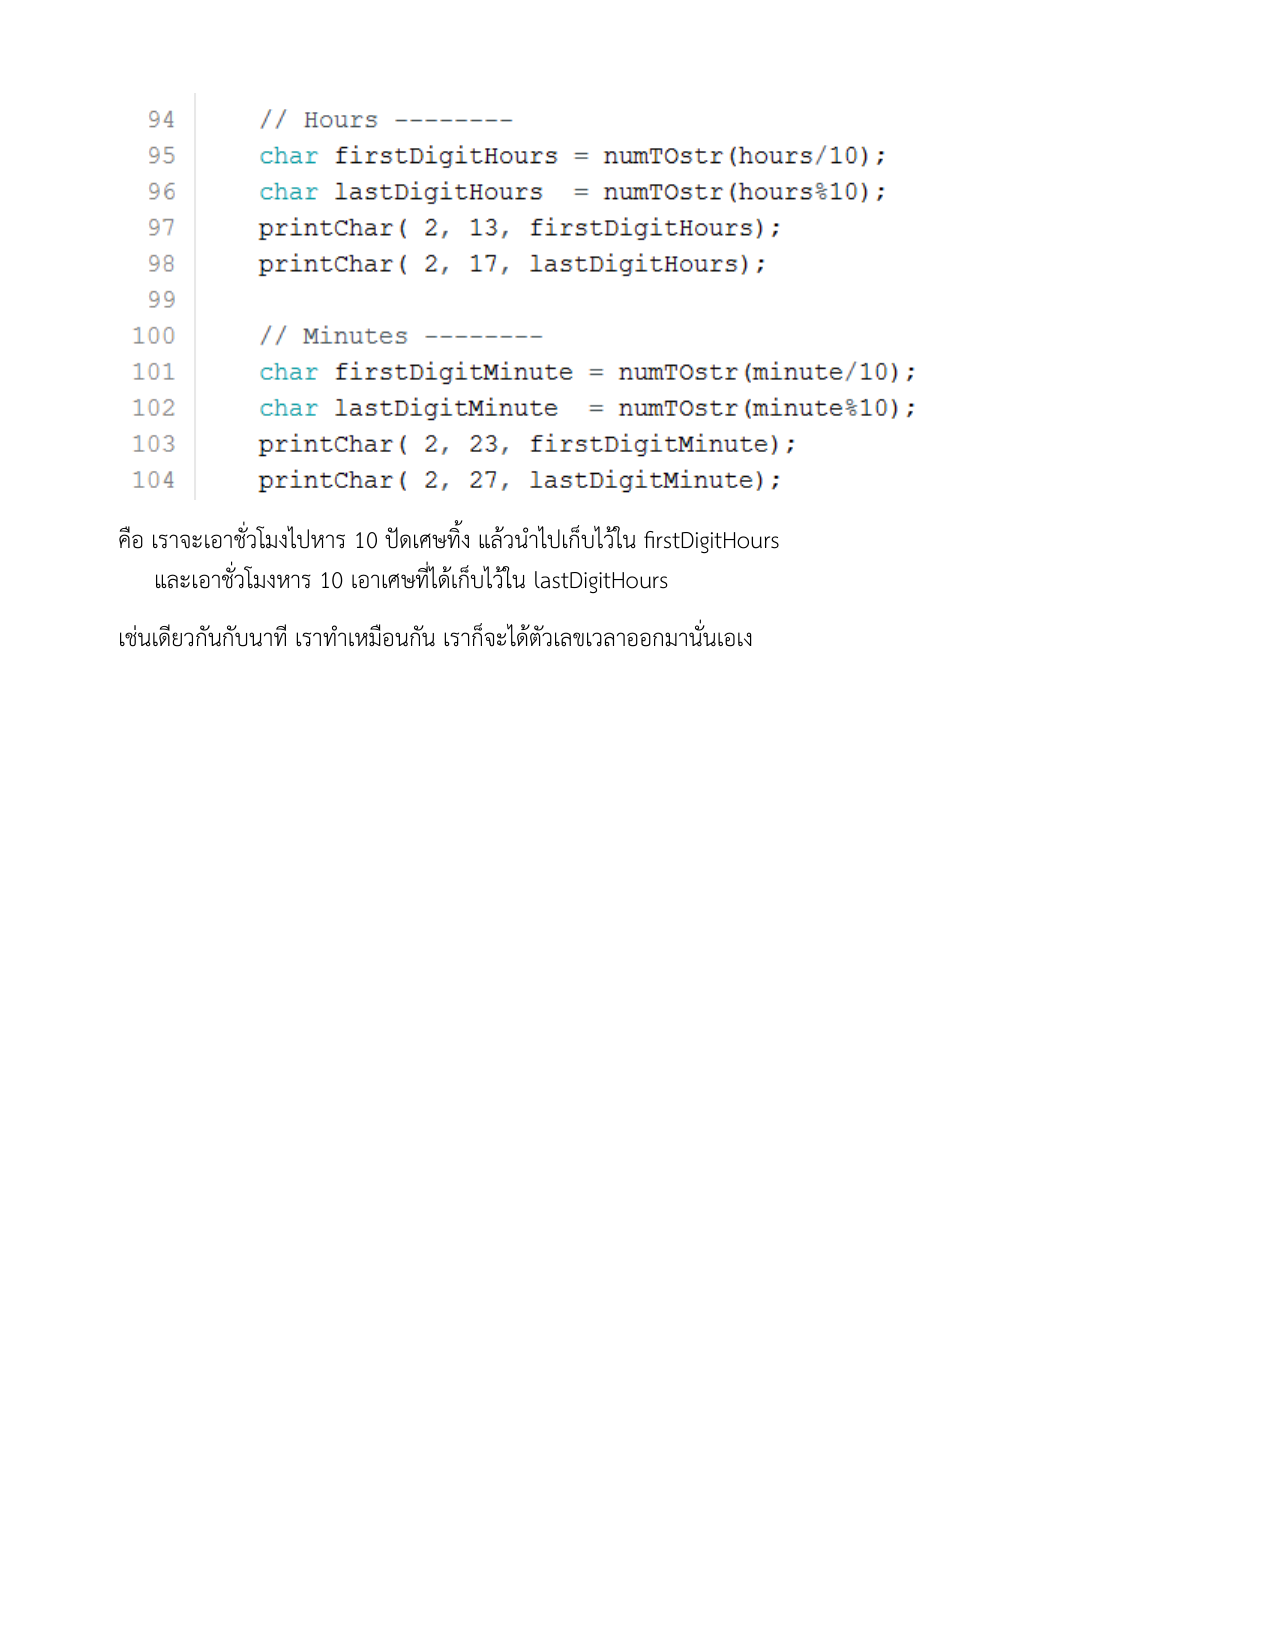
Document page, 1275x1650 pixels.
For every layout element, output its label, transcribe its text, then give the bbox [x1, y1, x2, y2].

text เช่นเดียวกันกับนาที เราทำเหมือนกัน เราก็จะได้ตัวเลขเวลาออกมานั่นเอเง [118, 617, 1125, 654]
picture [118, 93, 1125, 500]
text คือ เราจะเอาชั่วโมงไปหาร 10 ปัดเศษทิ้ง แล้วนำไปเก็บไว้ใน firstDigitHours และเอาชั่วโมงหาร 10 เอาเศษที่ได้เก็บไว้ใน lastDigitHours [118, 519, 1125, 597]
